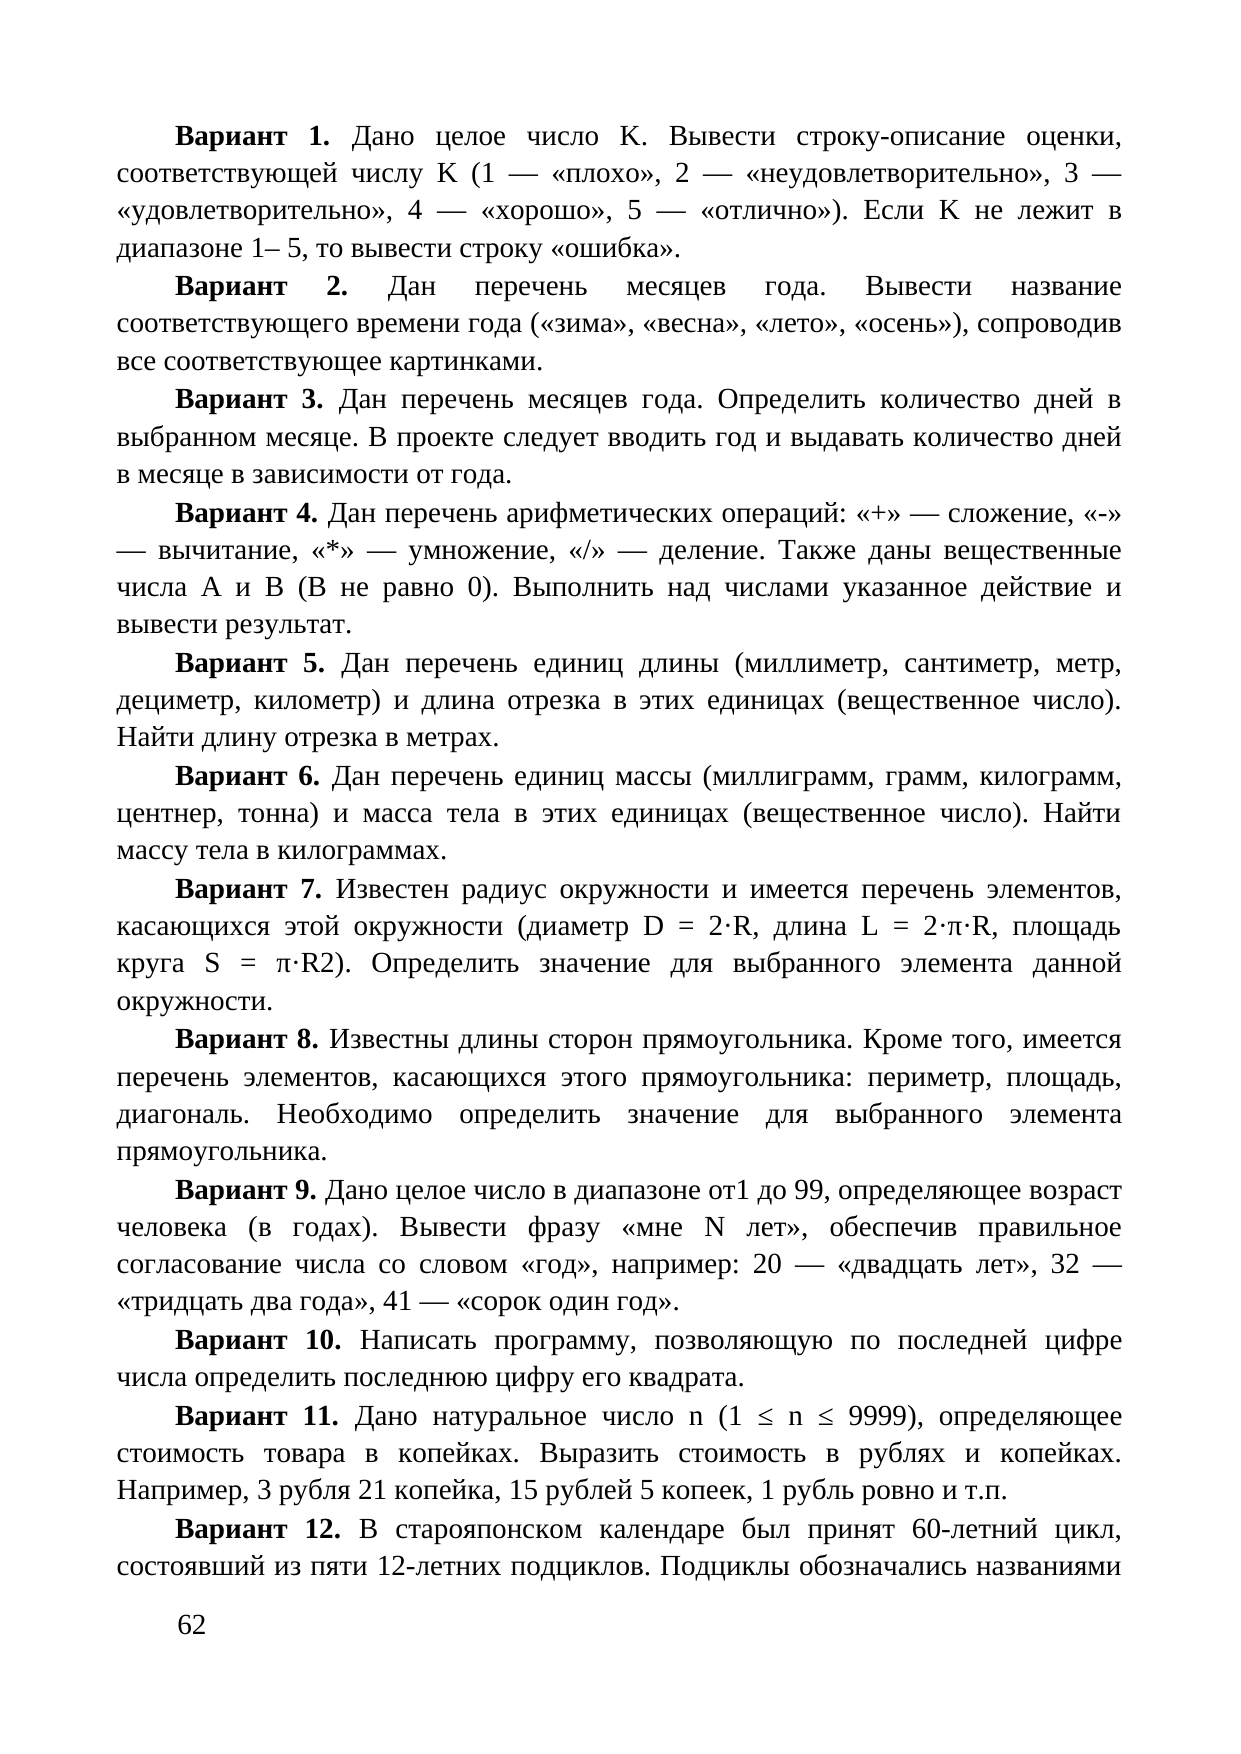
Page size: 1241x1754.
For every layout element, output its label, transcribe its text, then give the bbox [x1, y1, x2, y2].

text Вариант 5. Дан перечень единиц длины (миллиметр, сантиметр, метр, дециметр, километр) и длина отрезка в этих единицах (вещественное число). Найти длину отрезка в метрах. [116, 645, 1123, 753]
text Вариант 9. Дано целое число в диапазоне от1 до 99, определяющее возраст человека (в годах). Вывести фразу «мне N лет», обеспечив правильное согласование числа со словом «год», например: 20 — «двадцать лет», 32 — «тридцать два года», 41 — «сорок один год». [116, 1172, 1123, 1317]
text Вариант 6. Дан перечень единиц массы (миллиграмм, грамм, килограмм, центнер, тонна) и масса тела в этих единицах (вещественное число). Найти массу тела в килограммах. [116, 758, 1123, 866]
text Вариант 10. Написать программу, позволяющую по последней цифре числа определить последнюю цифру его квадрата. [116, 1322, 1123, 1393]
text Вариант 4. Дан перечень арифметических операций: «+» — сложение, «-» — вычитание, «*» — умножение, «/» — деление. Также даны вещественные числа A и B (B не равно 0). Выполнить над числами указанное действие и вывести результат. [116, 495, 1123, 640]
text Вариант 1. Дано целое число K. Вывести строку-описание оценки, соответствующей числу K (1 — «плохо», 2 — «неудовлетворительно», 3 — «удовлетворительно», 4 — «хорошо», 5 — «отлично»). Если K не лежит в диапазоне 1– 5, то вывести строку «ошибка». [116, 118, 1123, 263]
text Вариант 11. Дано натуральное число n (1 ≤ n ≤ 9999), определяющее стоимость товара в копейках. Выразить стоимость в рублях и копейках. Например, 3 рубля 21 копейка, 15 рублей 5 копеек, 1 рубль ровно и т.п. [116, 1398, 1123, 1506]
text Вариант 3. Дан перечень месяцев года. Определить количество дней в выбранном месяце. В проекте следует вводить год и выдавать количество дней в месяце в зависимости от года. [116, 382, 1123, 489]
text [116, 1511, 1123, 1582]
text Вариант 7. Известен радиус окружности и имеется перечень элементов, касающихся этой окружности (диаметр D = 2·R, длина L = 2·π·R, площадь круга S = π·R2). Определить значение для выбранного элемента данной окружности. [116, 871, 1123, 1016]
text Вариант 8. Известны длины сторон прямоугольника. Кроме того, имеется перечень элементов, касающихся этого прямоугольника: периметр, площадь, диагональ. Необходимо определить значение для выбранного элемента прямоугольника. [116, 1022, 1123, 1167]
text Вариант 2. Дан перечень месяцев года. Вывести название соответствующего времени года («зима», «весна», «лето», «осень»), сопроводив все соответствующее картинками. [116, 268, 1123, 376]
